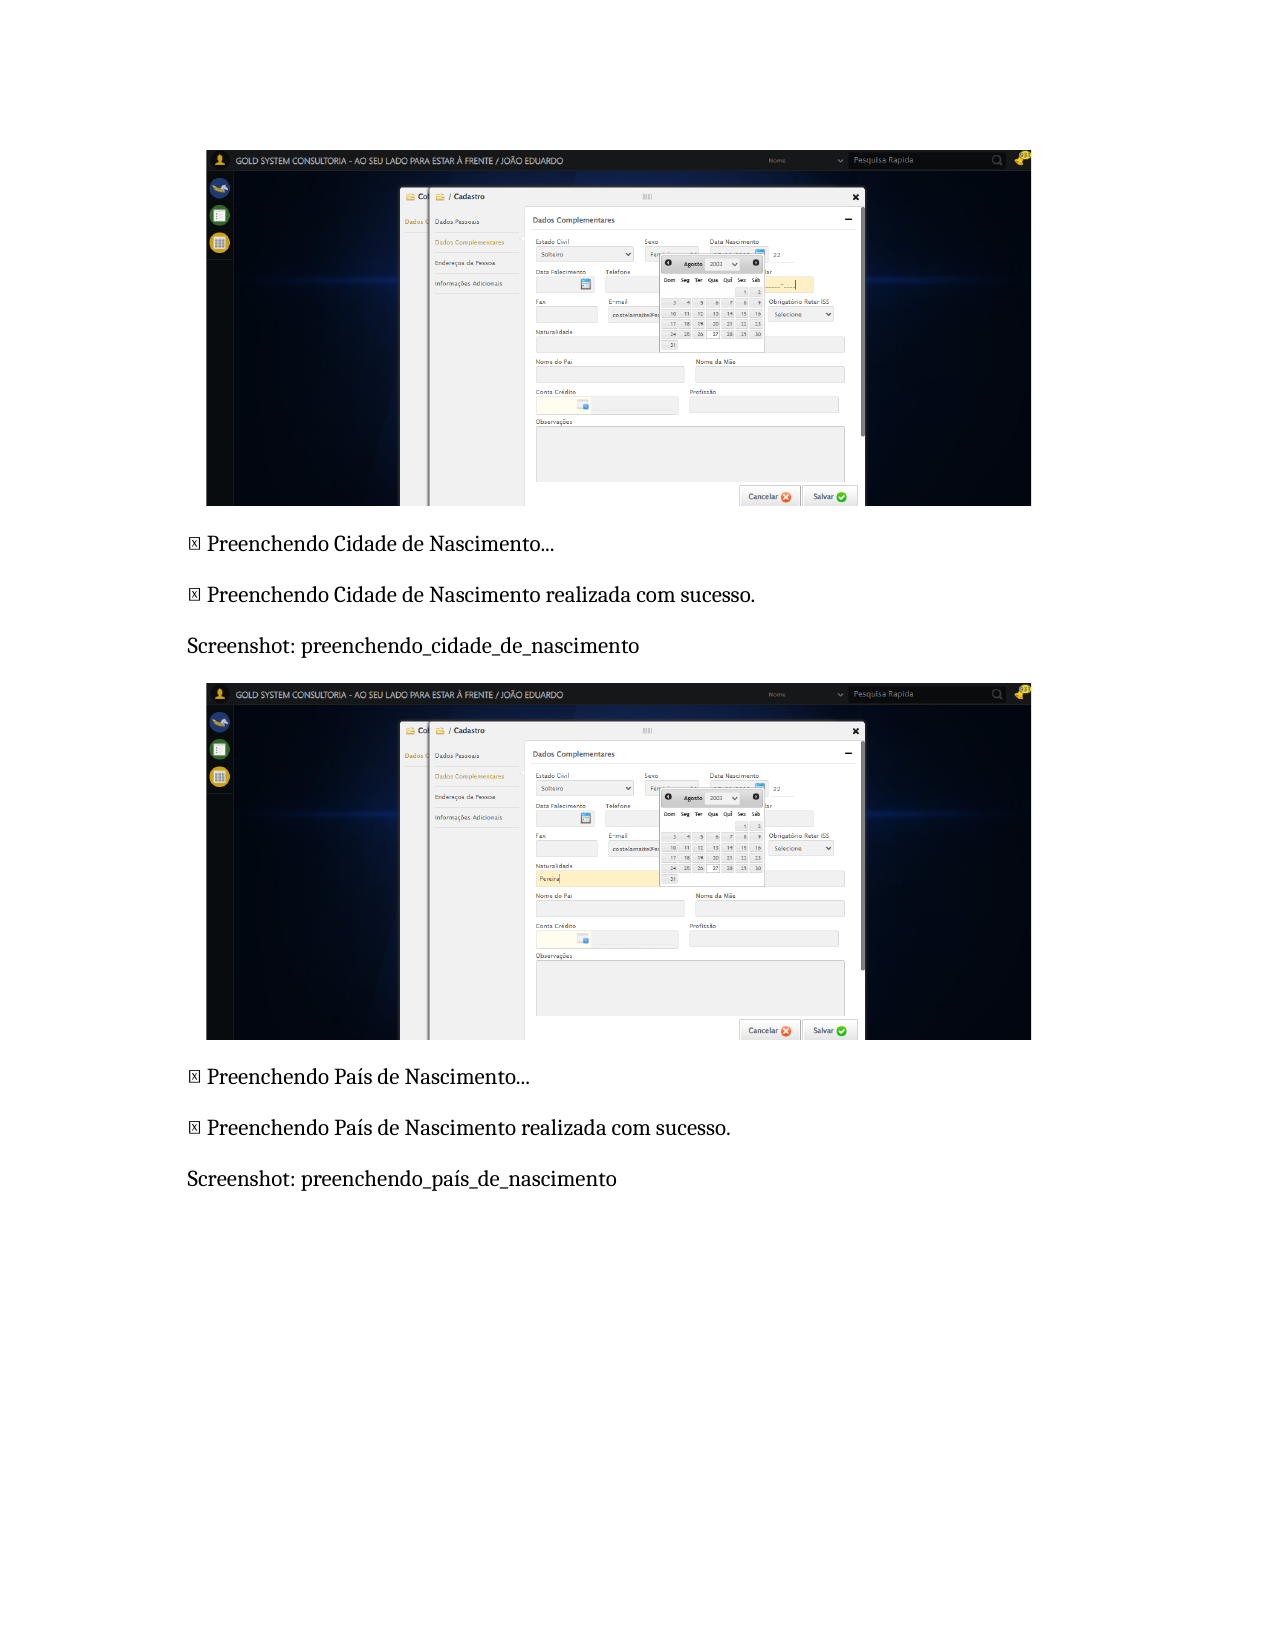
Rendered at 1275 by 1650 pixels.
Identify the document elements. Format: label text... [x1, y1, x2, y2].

text 🔄 Preenchendo Cidade de Nascimento... [187, 530, 1087, 557]
text ✅ Preenchendo País de Nascimento realizada com sucesso. [187, 1115, 1087, 1141]
picture [206, 683, 1032, 1040]
text Screenshot: preenchendo_país_de_nascimento [187, 1166, 1087, 1192]
text Screenshot: preenchendo_cidade_de_nascimento [187, 632, 1087, 659]
picture [206, 150, 1032, 506]
text 🔄 Preenchendo País de Nascimento... [187, 1064, 1087, 1090]
text ✅ Preenchendo Cidade de Nascimento realizada com sucesso. [187, 581, 1087, 608]
